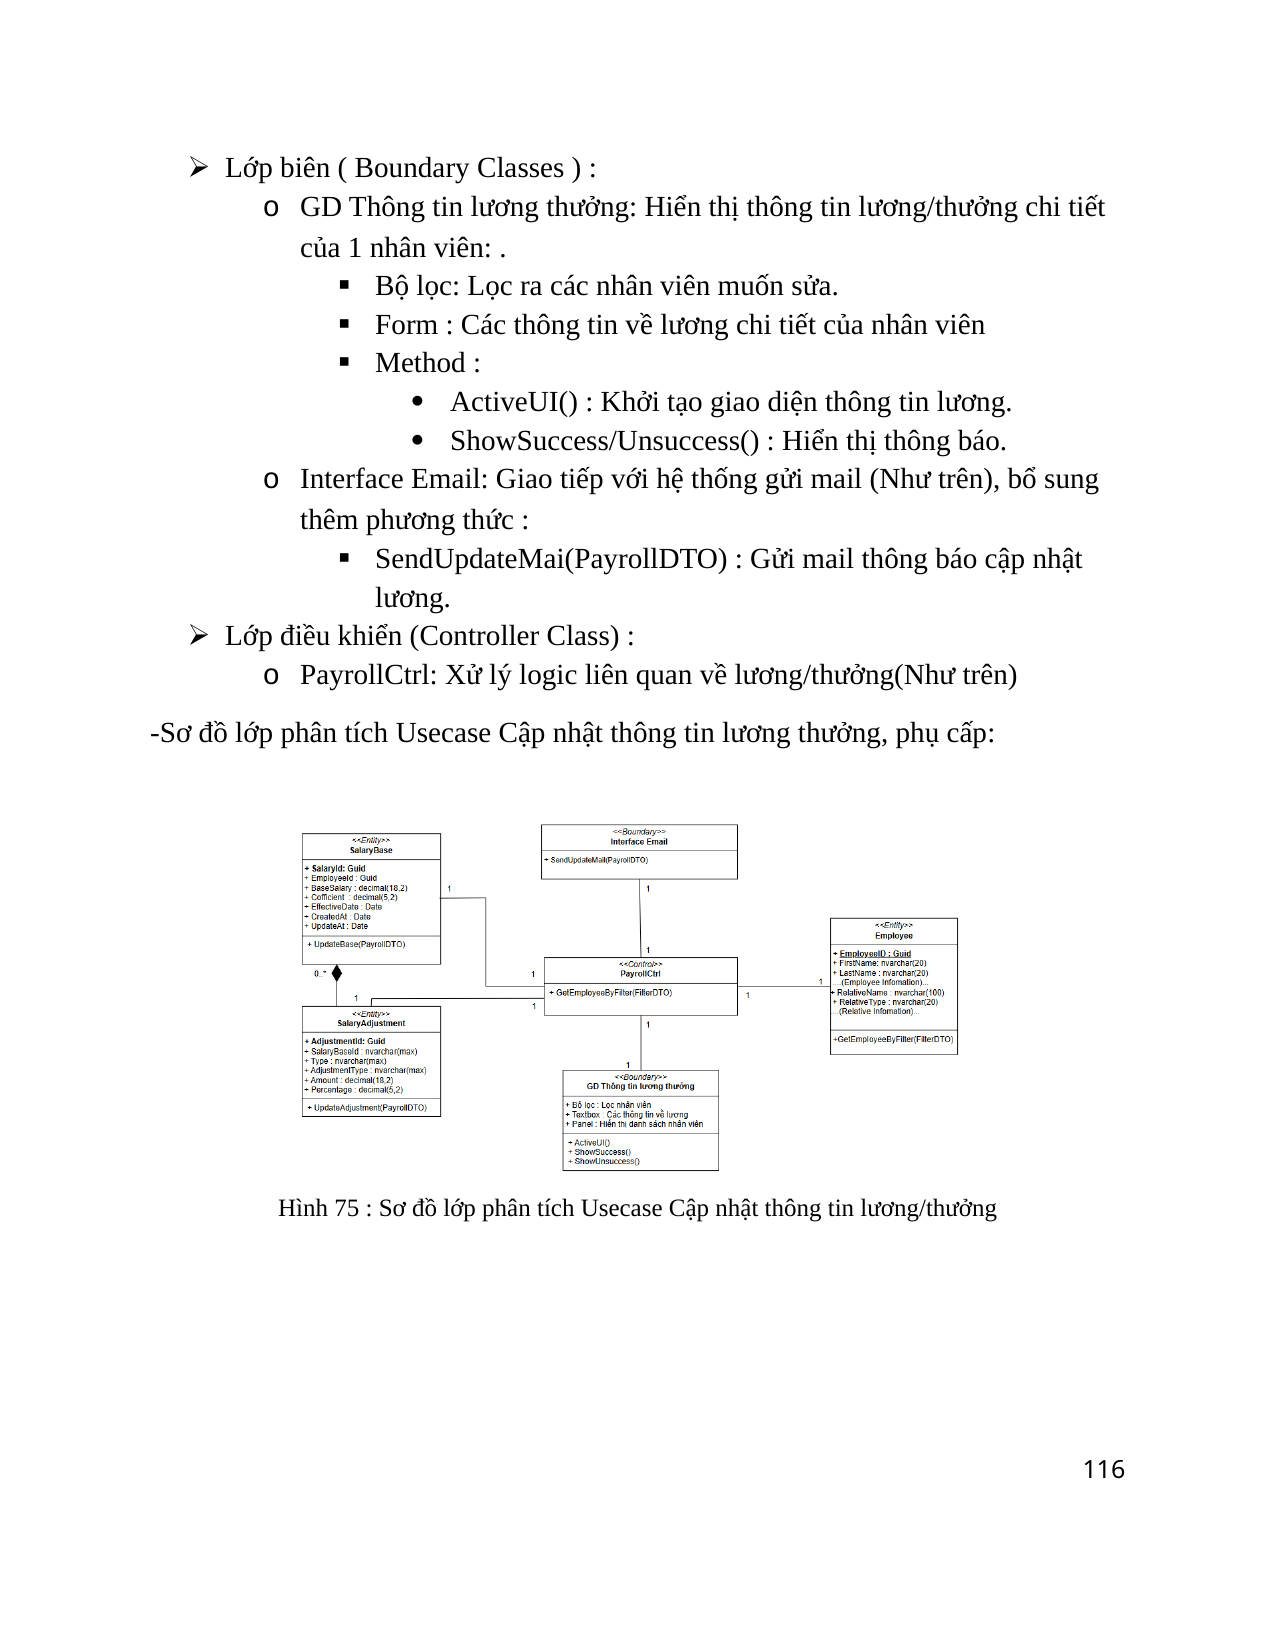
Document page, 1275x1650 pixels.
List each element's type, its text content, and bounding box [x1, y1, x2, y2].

list ShowSuccess/Unsuccess() : Hiển thị thông báo. [412, 423, 1125, 456]
text Hình 75 : Sơ đồ lớp phân tích Usecase Cập nhật thông tin lương/thưởng [150, 1193, 1125, 1222]
list GD Thông tin lương thưởng: Hiển thị thông tin lương/thưởng chi tiết của 1 nhân viên: . [262, 189, 1125, 263]
list ActiveUI() : Khởi tạo giao diện thông tin lương. [412, 384, 1125, 418]
list Form : Các thông tin về lương chi tiết của nhân viên [337, 307, 1125, 341]
list SendUpdateMai(PayrollDTO) : Gửi mail thông báo cập nhật lương. [337, 541, 1125, 613]
list Method : [337, 346, 1125, 379]
text -Sơ đồ lớp phân tích Usecase Cập nhật thông tin lương thưởng, phụ cấp: [150, 715, 1125, 748]
list PayrollCtrl: Xử lý logic liên quan về lương/thưởng(Như trên) [262, 657, 1125, 693]
list Interface Email: Giao tiếp với hệ thống gửi mail (Như trên), bổ sung thêm phương thức : [262, 461, 1125, 536]
list Lớp biên ( Boundary Classes ) : [187, 150, 1125, 184]
list Lớp điều khiển (Controller Class) : [187, 618, 1125, 652]
picture [300, 808, 963, 1172]
list Bộ lọc: Lọc ra các nhân viên muốn sửa. [337, 268, 1125, 302]
